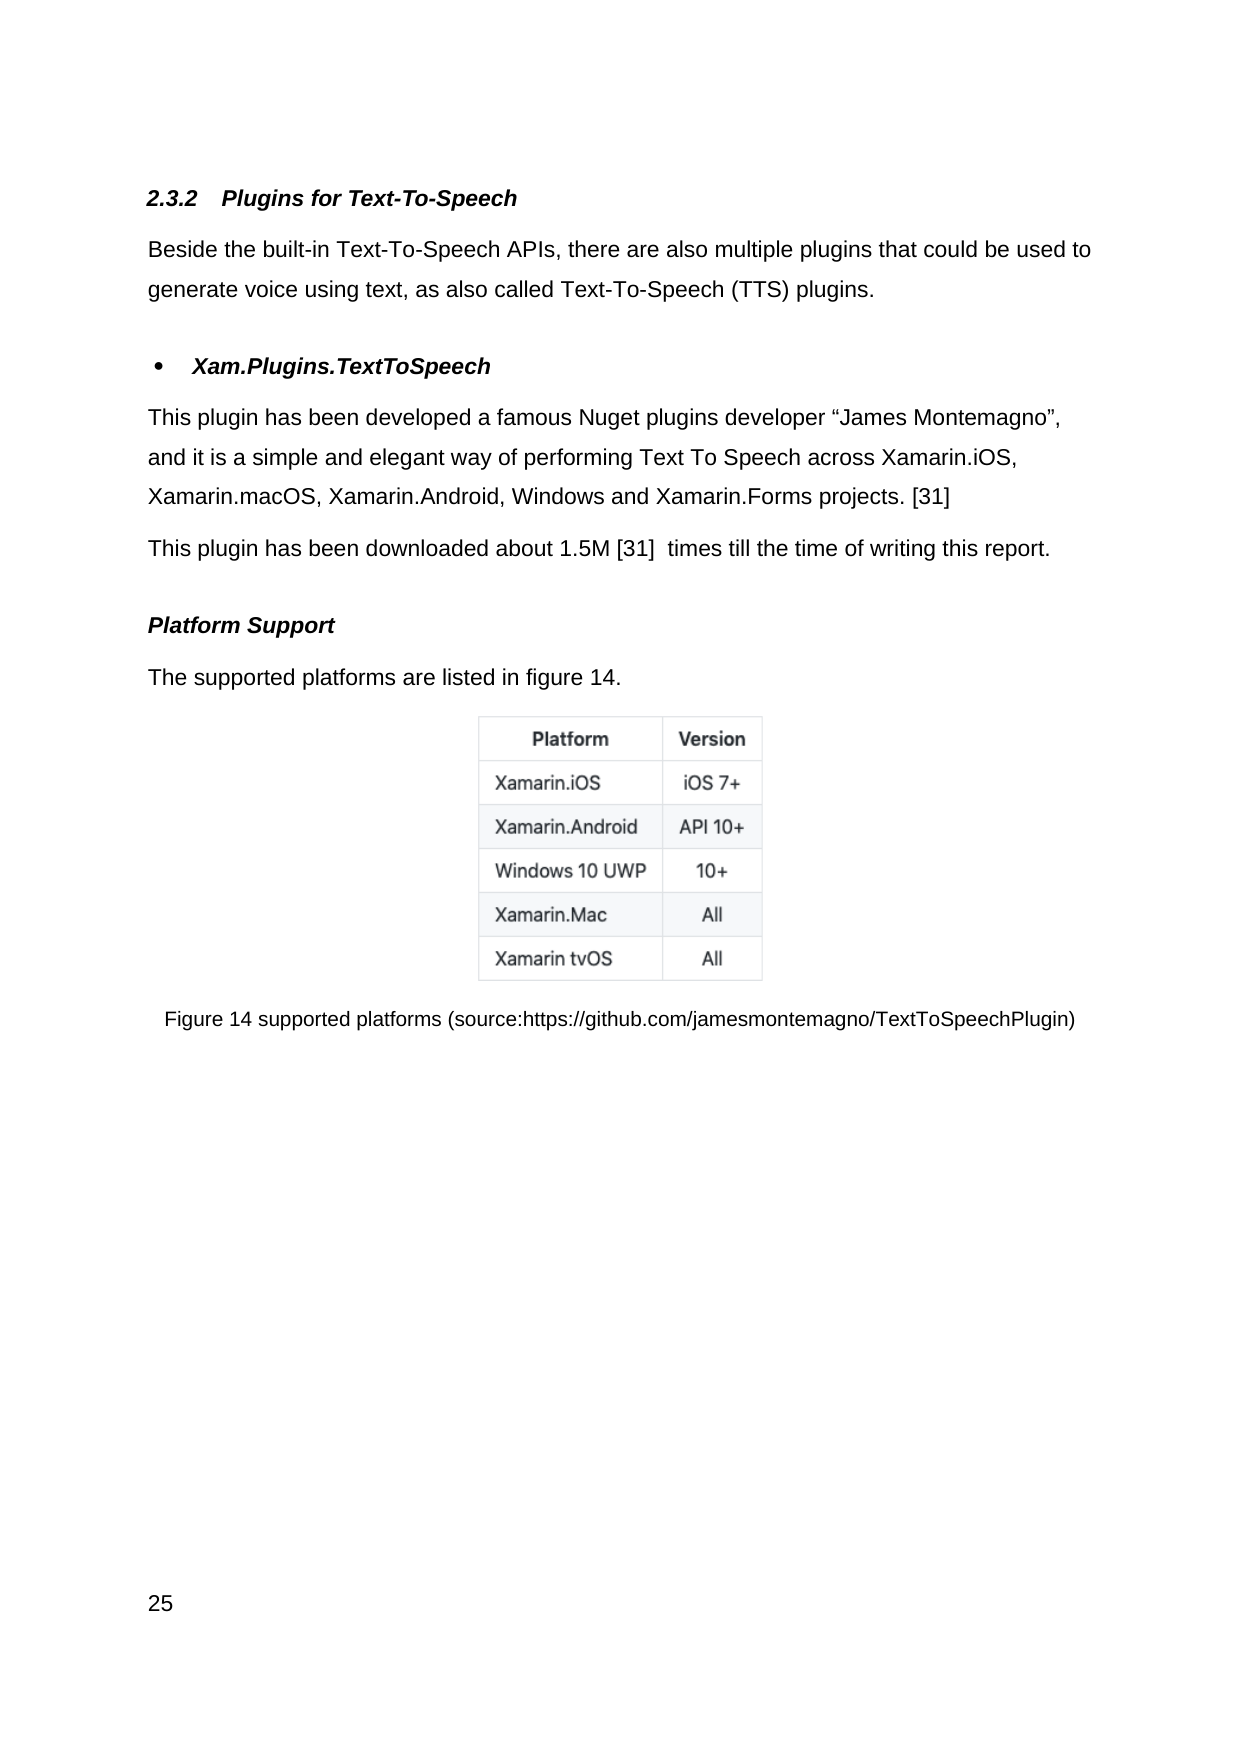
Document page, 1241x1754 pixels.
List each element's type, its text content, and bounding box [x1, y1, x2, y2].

text This plugin has been developed a famous Nuget plugins developer “James Montemagno”, and it is a simple and elegant way of performing Text To Speech across Xamarin.iOS, Xamarin.macOS, Xamarin.Android, Windows and Xamarin.Forms projects. [31] [148, 404, 1093, 509]
text This plugin has been downloaded about 1.5M [31] times till the time of writing this report. [148, 535, 1093, 562]
subtitle Xam.Plugins.TextToSpeech [154, 353, 1093, 379]
picture [477, 715, 763, 981]
text Beside the built-in Text-To-Speech APIs, there are also multiple plugins that could be used to generate voice using text, as also called Text-To-Speech (TTS) plugins. [148, 236, 1093, 302]
subtitle Platform Support [148, 612, 1093, 638]
text Figure 14 supported platforms (source:https://github.com/jamesmontemagno/TextToSpeechPlugin) [148, 1006, 1093, 1030]
subtitle Plugins for Text-To-Speech [146, 185, 1093, 211]
text The supported platforms are listed in figure 14. [148, 663, 1093, 690]
